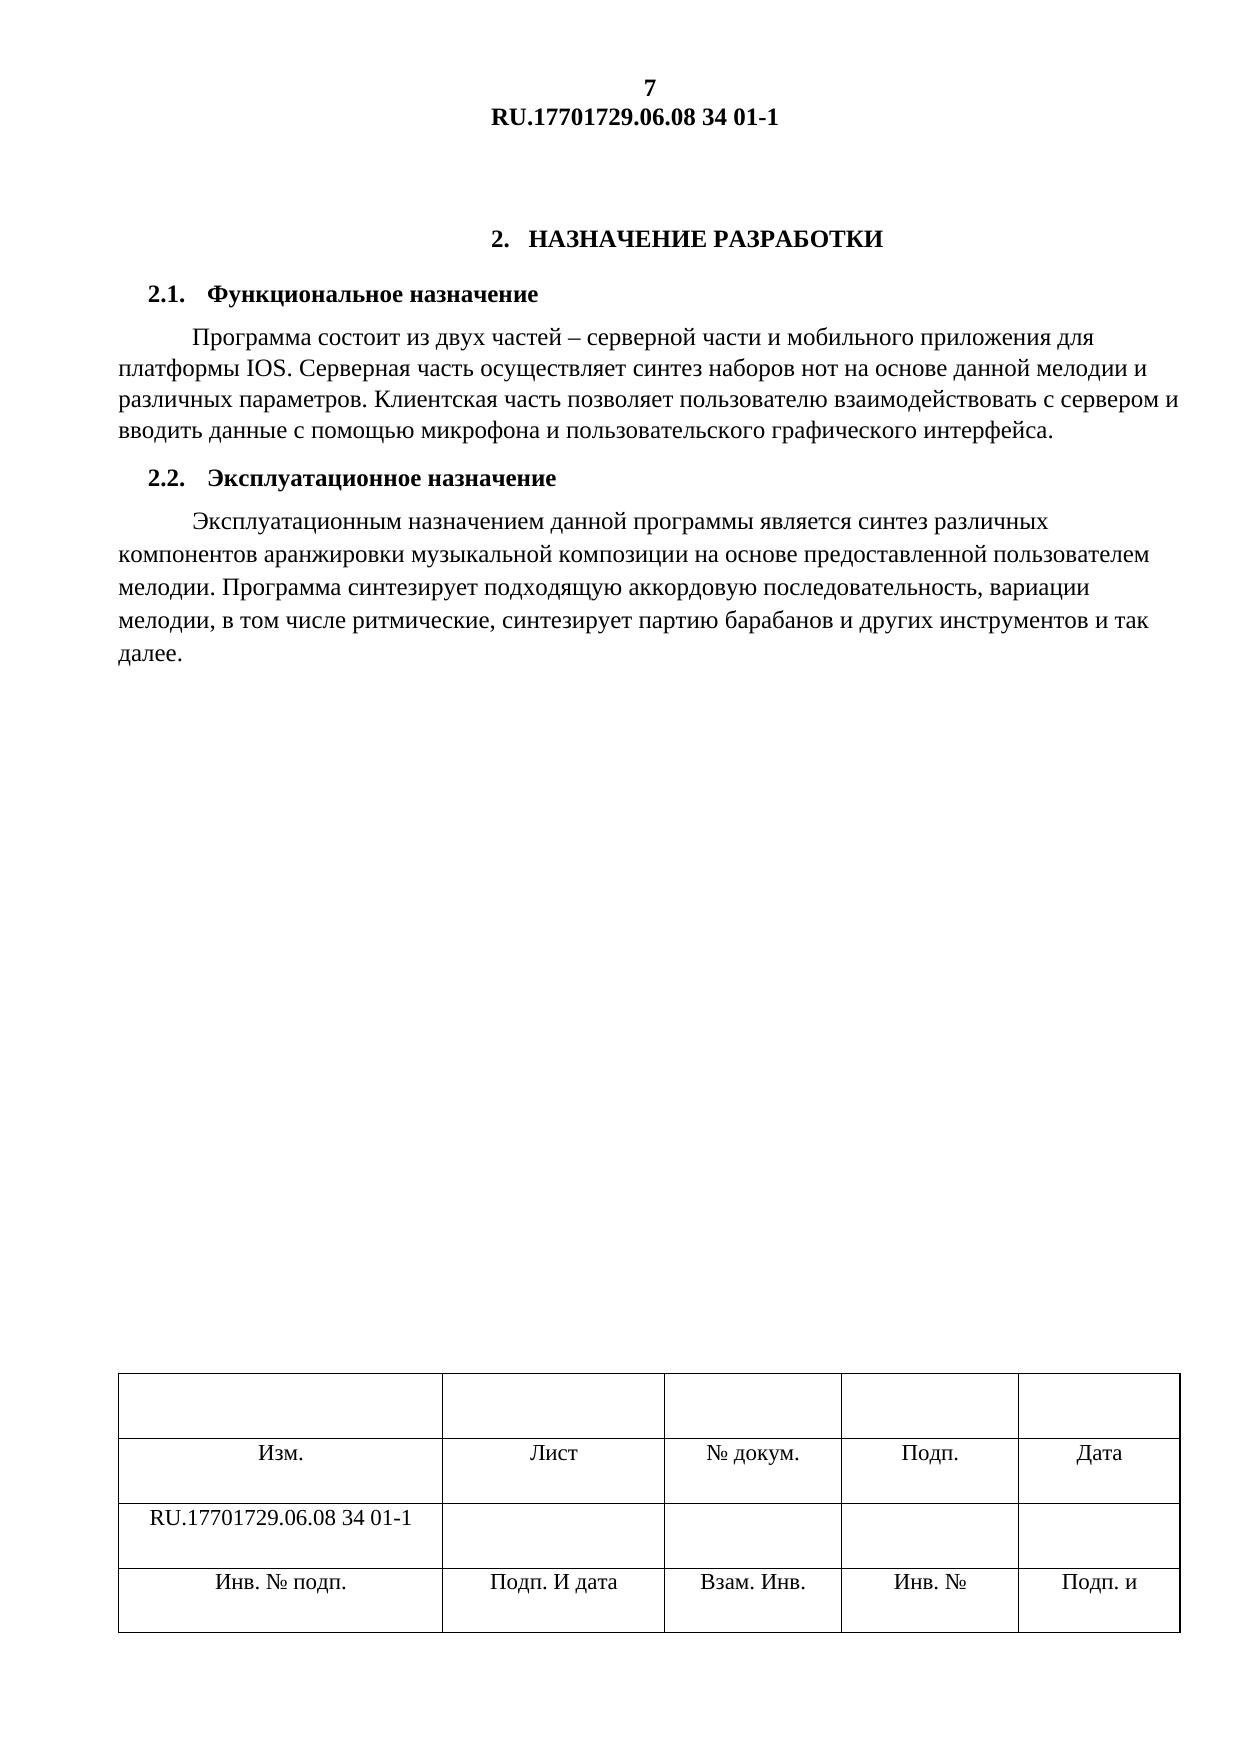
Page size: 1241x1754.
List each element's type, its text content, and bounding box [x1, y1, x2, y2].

text Программа состоит из двух частей – серверной части и мобильного приложения для платформы IOS. Серверная часть осуществляет синтез наборов нот на основе данной мелодии и различных параметров. Клиентская часть позволяет пользователю взаимодействовать с сервером и вводить данные с помощью микрофона и пользовательского графического интерфейса. [118, 322, 1181, 444]
text Эксплуатационным назначением данной программы является синтез различных компонентов аранжировки музыкальной композиции на основе предоставленной пользователем мелодии. Программа синтезирует подходящую аккордовую последовательность, вариации мелодии, в том числе ритмические, синтезирует партию барабанов и других инструментов и так далее. [118, 506, 1181, 667]
subtitle Эксплуатационное назначение [148, 463, 1181, 492]
subtitle НАЗНАЧЕНИЕ РАЗРАБОТКИ [193, 224, 1181, 252]
subtitle Функциональное назначение [148, 279, 1181, 308]
